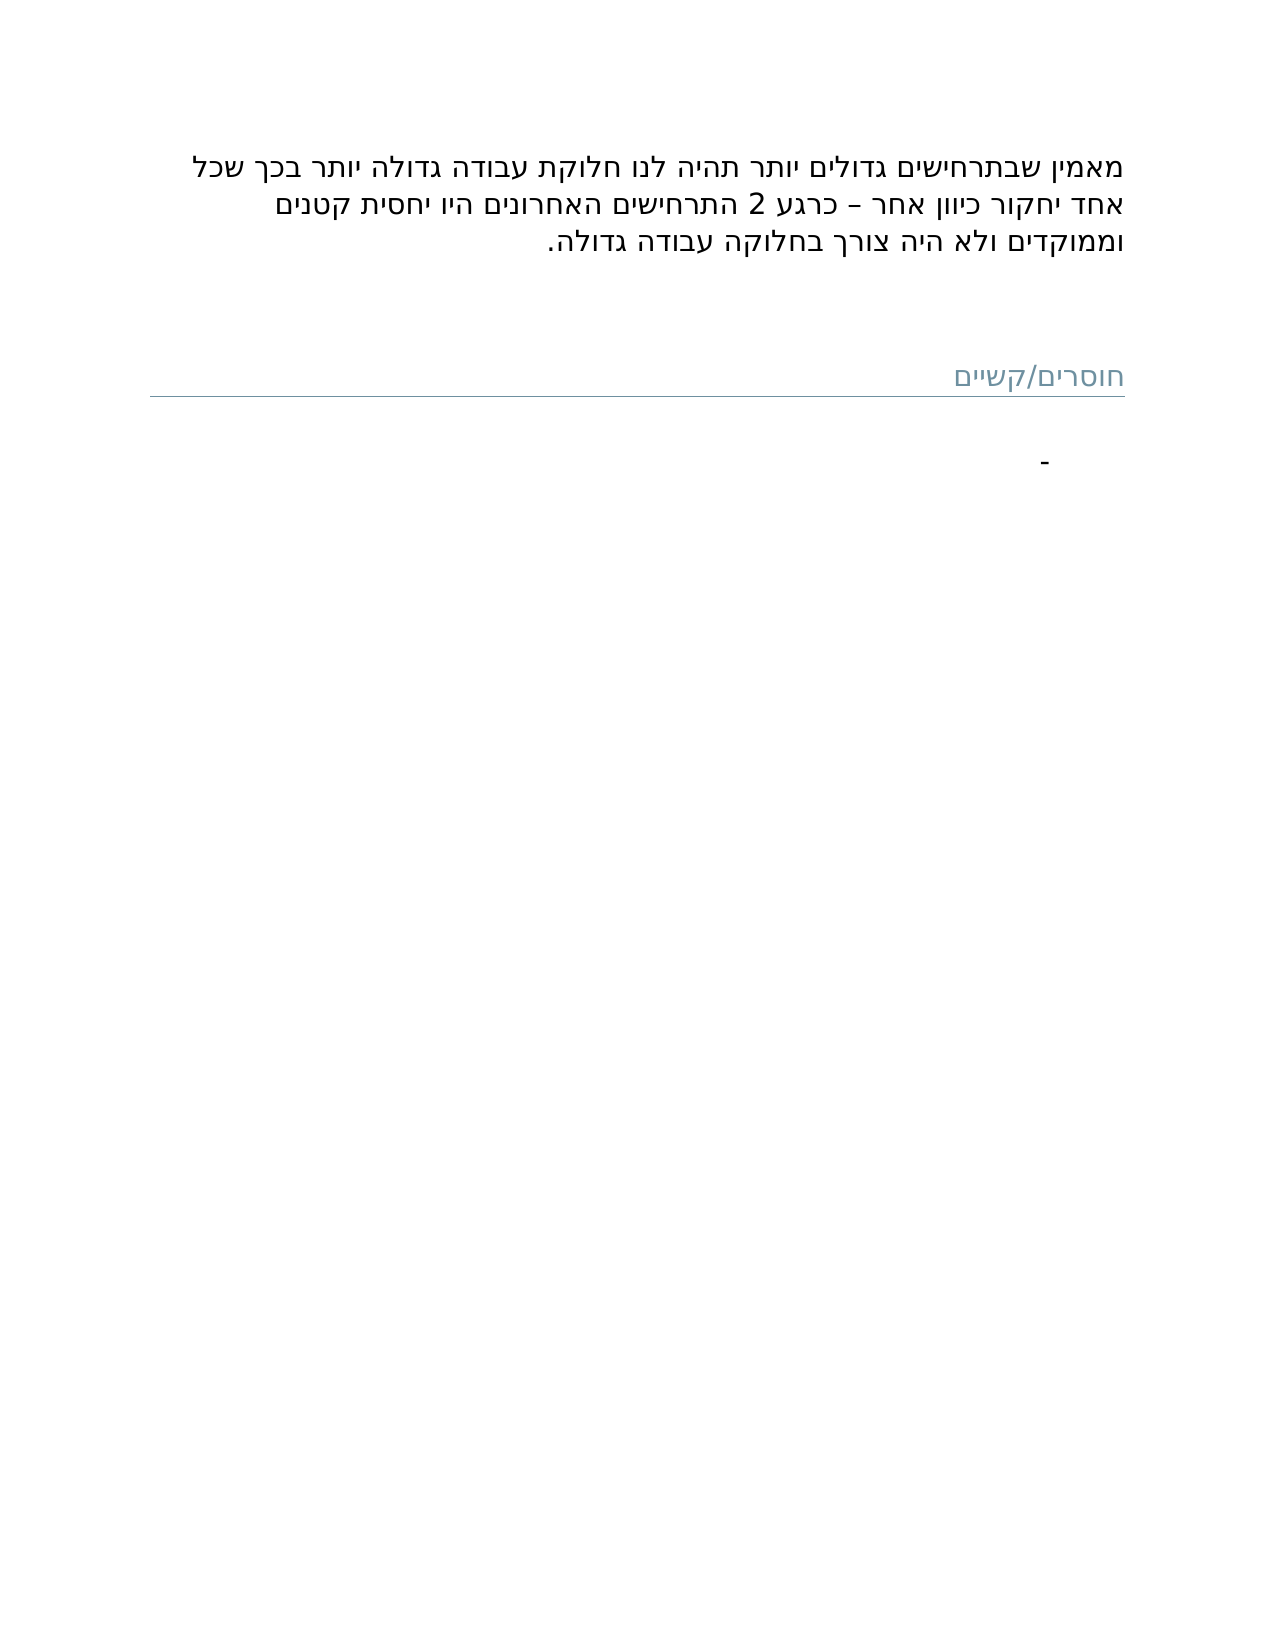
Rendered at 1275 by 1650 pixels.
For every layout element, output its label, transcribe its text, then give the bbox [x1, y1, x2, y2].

subtitle חוסרים/קשיים [150, 360, 1125, 396]
list - [150, 444, 1050, 478]
text מאמין שבתרחישים גדולים יותר תהיה לנו חלוקת עבודה גדולה יותר בכך שכל אחד יחקור כיוון אחר – כרגע 2 התרחישים האחרונים היו יחסית קטנים וממוקדים ולא היה צורך בחלוקה עבודה גדולה. [150, 150, 1125, 258]
